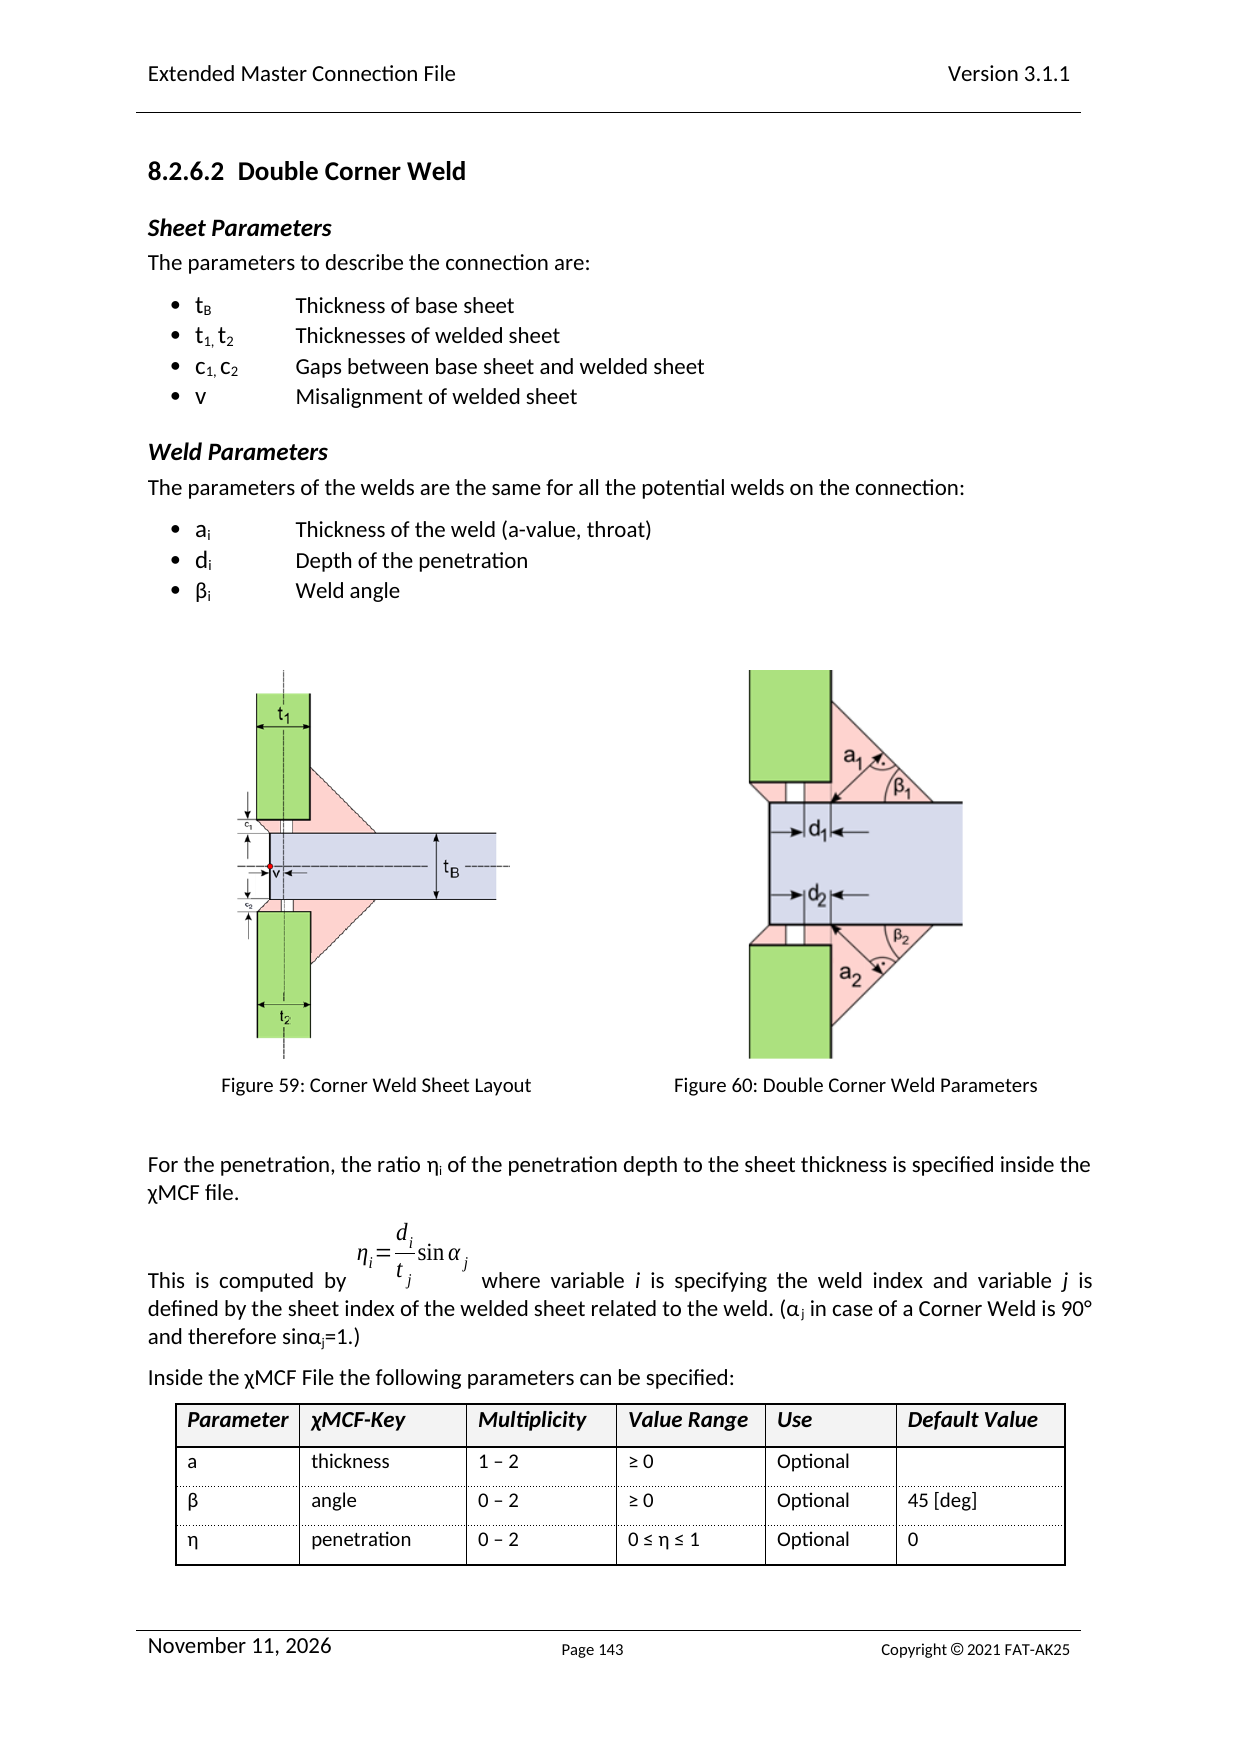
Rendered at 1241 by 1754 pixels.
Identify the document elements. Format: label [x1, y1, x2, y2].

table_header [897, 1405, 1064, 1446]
picture [237, 670, 516, 1059]
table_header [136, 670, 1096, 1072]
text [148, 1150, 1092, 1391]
picture [748, 670, 963, 1060]
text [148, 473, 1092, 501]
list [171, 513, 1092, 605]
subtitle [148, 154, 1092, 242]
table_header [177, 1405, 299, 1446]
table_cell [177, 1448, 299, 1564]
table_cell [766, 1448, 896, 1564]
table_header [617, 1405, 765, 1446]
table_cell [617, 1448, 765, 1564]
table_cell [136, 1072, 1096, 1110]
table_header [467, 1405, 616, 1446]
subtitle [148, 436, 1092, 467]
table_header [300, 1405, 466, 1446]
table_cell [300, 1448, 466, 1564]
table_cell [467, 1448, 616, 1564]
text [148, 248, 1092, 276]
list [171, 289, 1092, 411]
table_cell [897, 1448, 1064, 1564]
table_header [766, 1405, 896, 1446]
